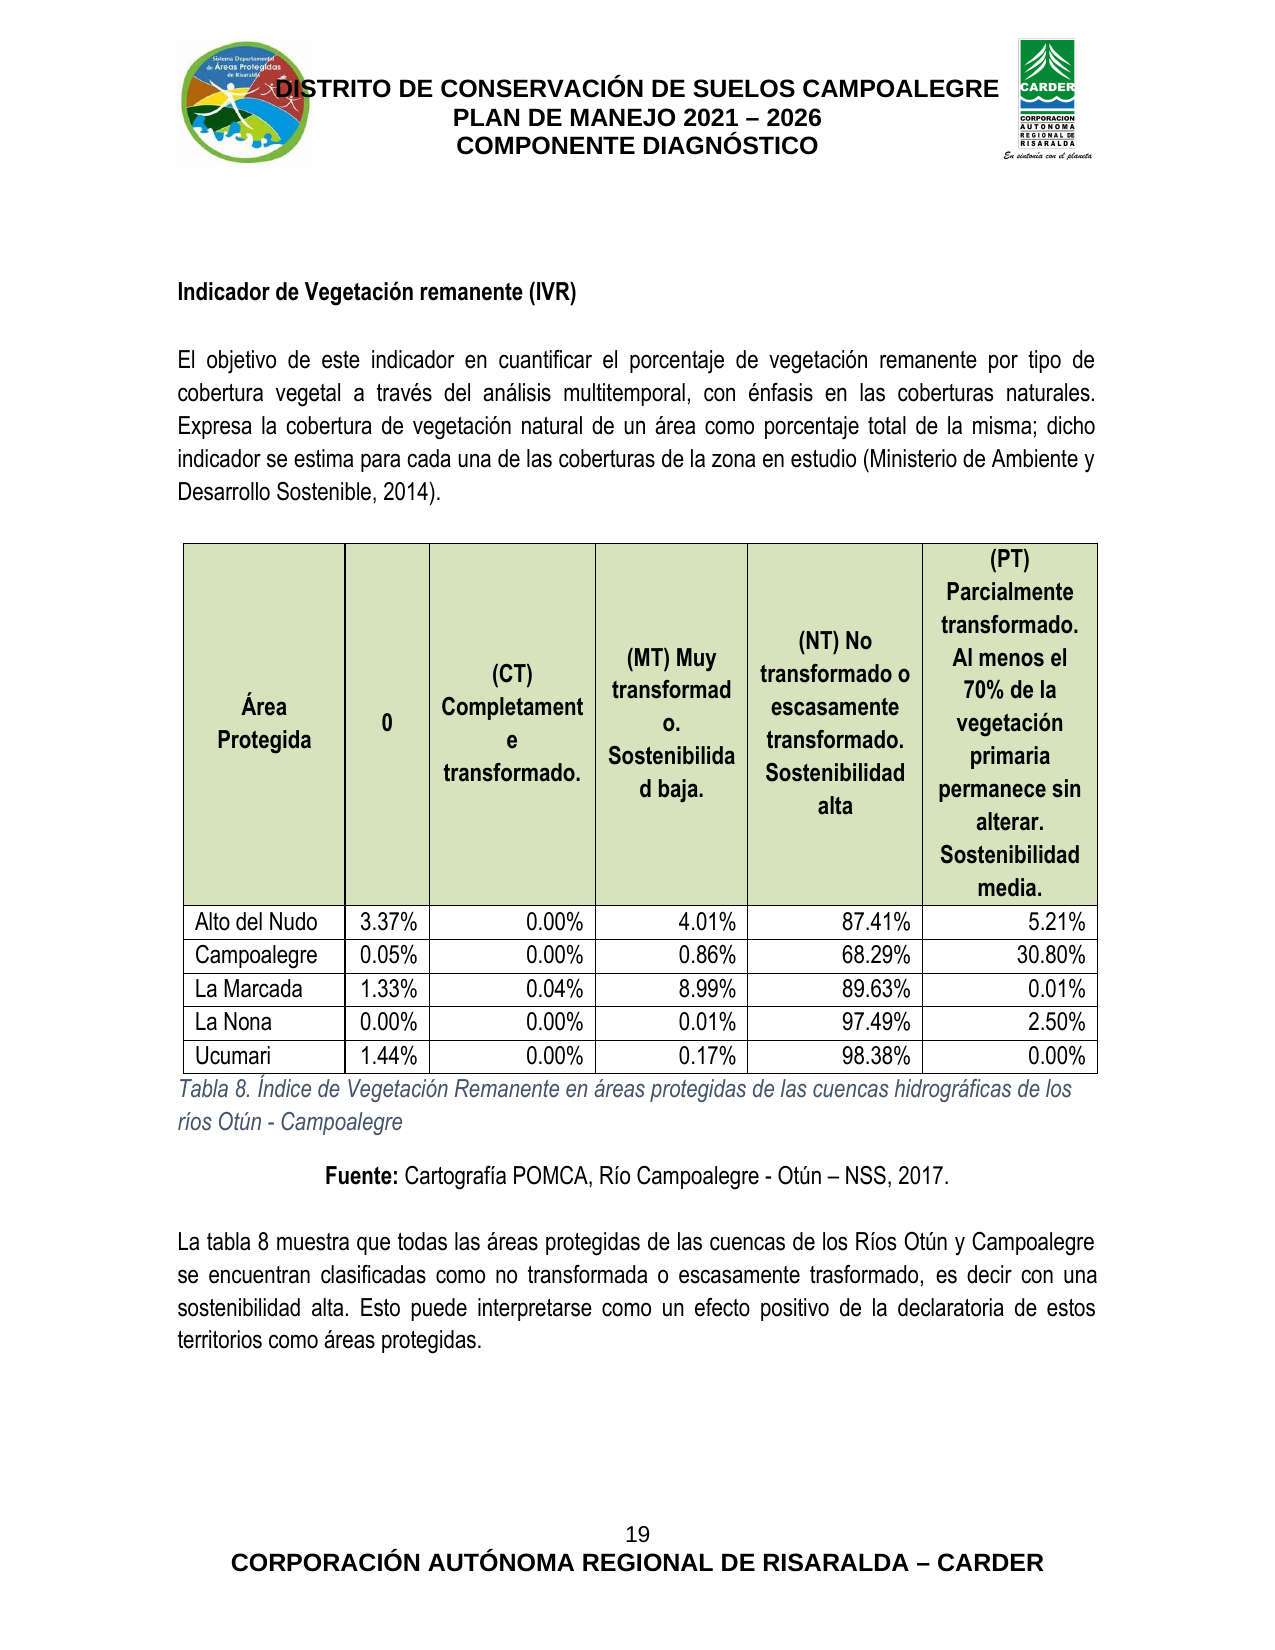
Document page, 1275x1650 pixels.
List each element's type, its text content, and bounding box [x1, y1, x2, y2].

text Tabla 8. Índice de Vegetación Remanente en áreas protegidas de las cuencas hidrográficas de los ríos Otún - Campoalegre [177, 1074, 1098, 1136]
table_cell 87.41% [748, 906, 922, 939]
table_cell 0.01% [596, 1007, 747, 1039]
table_cell La Nona [184, 1007, 344, 1039]
table_cell 0.04% [430, 974, 595, 1006]
text Fuente: Cartografía POMCA, Río Campoalegre - Otún – NSS, 2017. [177, 1161, 1098, 1189]
table_cell 30.80% [923, 940, 1097, 972]
table_cell 89.63% [748, 974, 922, 1006]
table_cell 97.49% [748, 1007, 922, 1039]
table_header (NT) No transformado o escasamente transformado. Sostenibilidad alta [748, 544, 922, 905]
table_cell La Marcada [184, 974, 344, 1006]
table_cell 68.29% [748, 940, 922, 972]
table_cell 0.00% [430, 1007, 595, 1039]
table_cell 5.21% [923, 906, 1097, 939]
table_cell 0.00% [923, 1041, 1097, 1073]
table_cell 98.38% [748, 1041, 922, 1073]
table_cell 0.05% [346, 940, 429, 972]
table_cell Ucumari [184, 1041, 344, 1073]
table_header Área Protegida [184, 544, 344, 905]
table_cell 0.86% [596, 940, 747, 972]
table_cell 0.00% [346, 1007, 429, 1039]
subtitle Indicador de Vegetación remanente (IVR) [177, 277, 1098, 306]
table_header (PT) Parcialmente transformado. Al menos el 70% de la vegetación primaria permanece sin alterar. Sostenibilidad media. [923, 544, 1097, 905]
table_cell 1.44% [346, 1041, 429, 1073]
table_cell Campoalegre [184, 940, 344, 972]
table_cell 0.00% [430, 1041, 595, 1073]
text El objetivo de este indicador en cuantificar el porcentaje de vegetación remanente por tipo de cobertura vegetal a través del análisis multitemporal, con énfasis en las coberturas naturales. Expresa la cobertura de vegetación natural de un área como porcentaje total de la misma; dicho indicador se estima para cada una de las coberturas de la zona en estudio (Ministerio de Ambiente y Desarrollo Sostenible, 2014). [177, 345, 1098, 506]
picture [305, 82, 314, 88]
table_header 0 [346, 544, 429, 905]
table_cell 3.37% [346, 906, 429, 939]
table_cell 4.01% [596, 906, 747, 939]
table_cell 0.01% [923, 974, 1097, 1006]
table_cell 0.00% [430, 940, 595, 972]
picture [177, 39, 314, 168]
table_cell 0.17% [596, 1041, 747, 1073]
table_header (CT) Completamente transformado. [430, 544, 595, 905]
table_cell 0.00% [430, 906, 595, 939]
picture [998, 31, 1098, 170]
table_cell Alto del Nudo [184, 906, 344, 939]
table_cell 1.33% [346, 974, 429, 1006]
table_cell 2.50% [923, 1007, 1097, 1039]
table_header (MT) Muy transformado. Sostenibilidad baja. [596, 544, 747, 905]
text La tabla 8 muestra que todas las áreas protegidas de las cuencas de los Ríos Otún y Campoalegre se encuentran clasificadas como no transformada o escasamente trasformado, es decir con una sostenibilidad alta. Esto puede interpretarse como un efecto positivo de la declaratoria de estos territorios como áreas protegidas. [177, 1227, 1098, 1354]
table_cell 8.99% [596, 974, 747, 1006]
